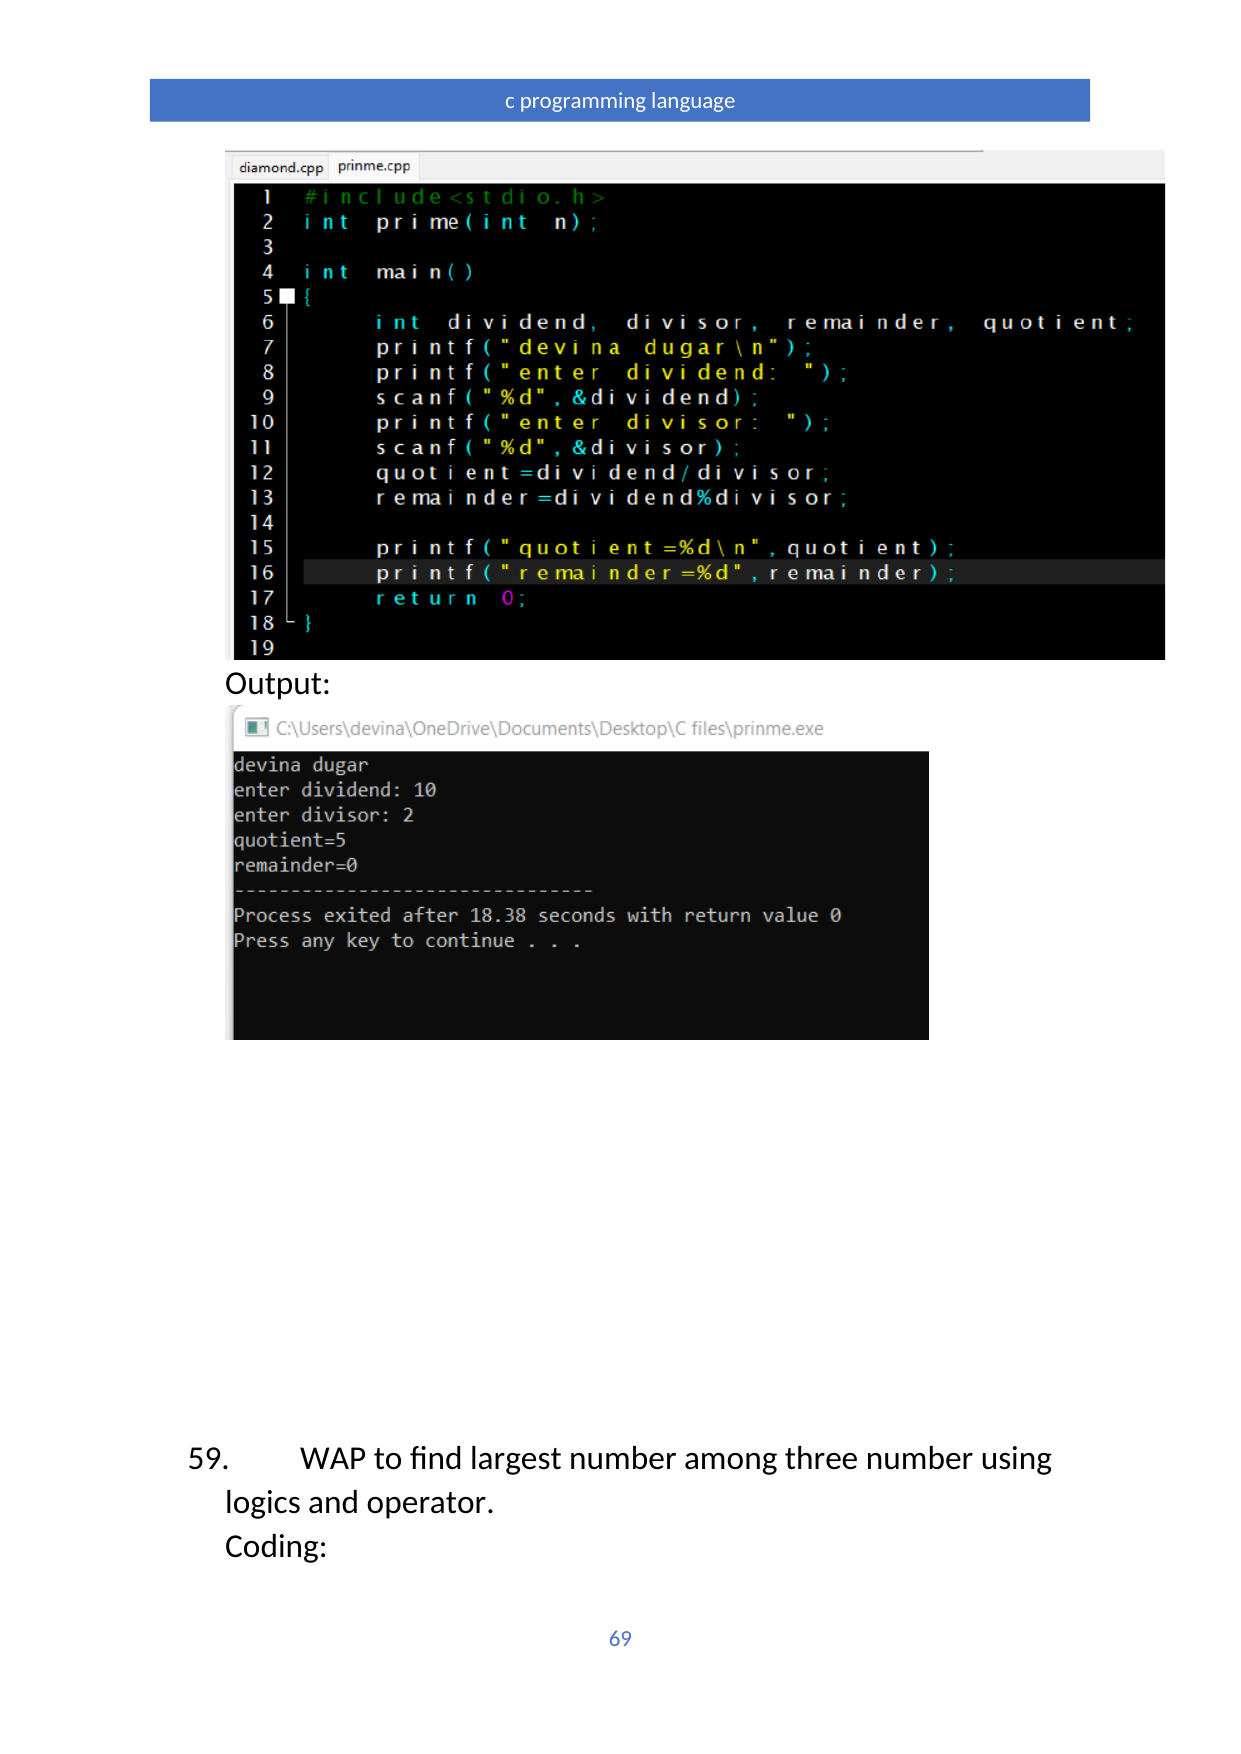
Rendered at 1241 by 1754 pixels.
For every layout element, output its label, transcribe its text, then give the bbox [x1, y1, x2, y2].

list WAP to find largest number among three number using logics and operator. [187, 1437, 1090, 1522]
list Coding: [225, 1525, 1090, 1566]
picture [225, 150, 1166, 660]
picture [225, 705, 929, 1040]
list Output: [225, 662, 1090, 702]
